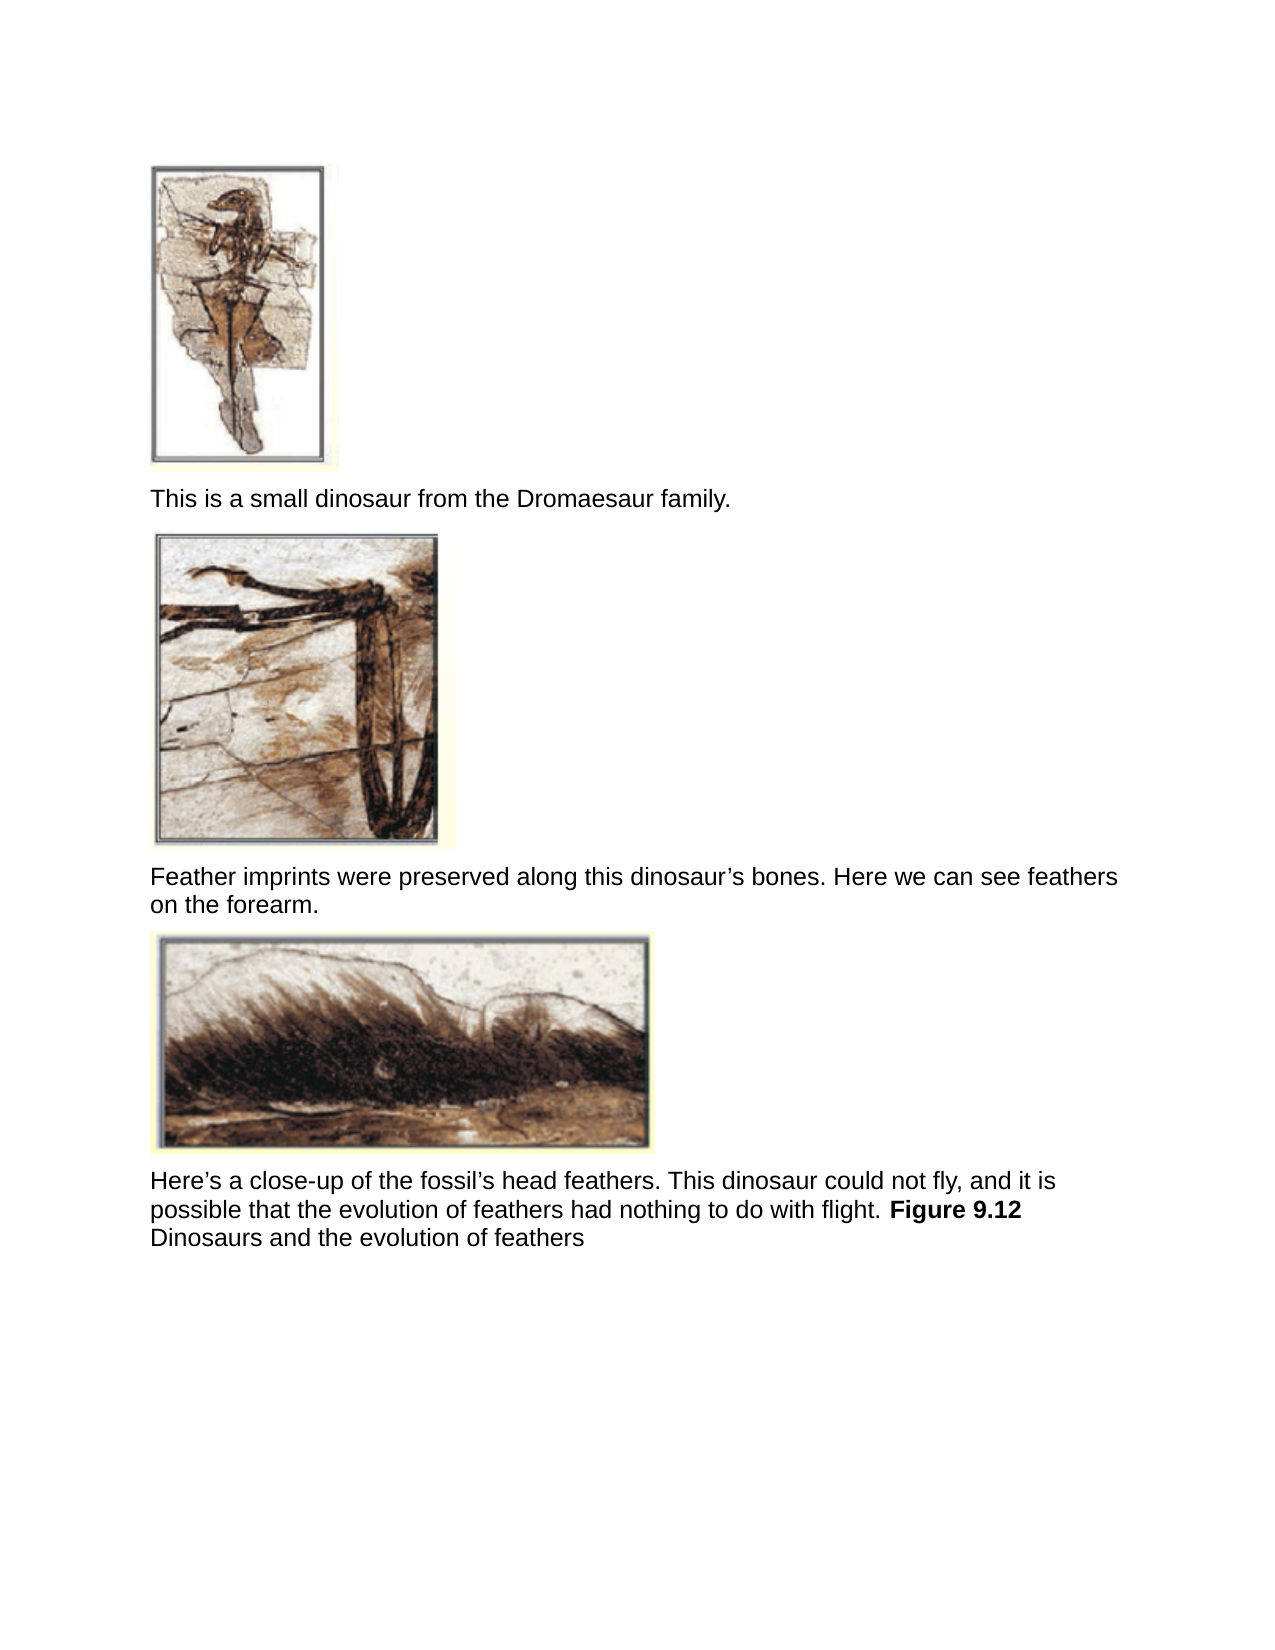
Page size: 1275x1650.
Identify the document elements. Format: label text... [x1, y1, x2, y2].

text This is a small dinosaur from the Dromaesaur family. [150, 484, 1125, 513]
picture [150, 525, 457, 849]
text Here’s a close-up of the fossil’s head feathers. This dinosaur could not fly, and it is possible that the evolution of feathers had nothing to do with flight. Figure 9.12 Dinosaurs and the evolution of feathers [150, 1166, 1125, 1252]
text Feather imprints were preserved along this dinosaur’s bones. Here we can see feathers on the forearm. [150, 862, 1125, 919]
picture [150, 931, 655, 1154]
picture [150, 150, 339, 472]
